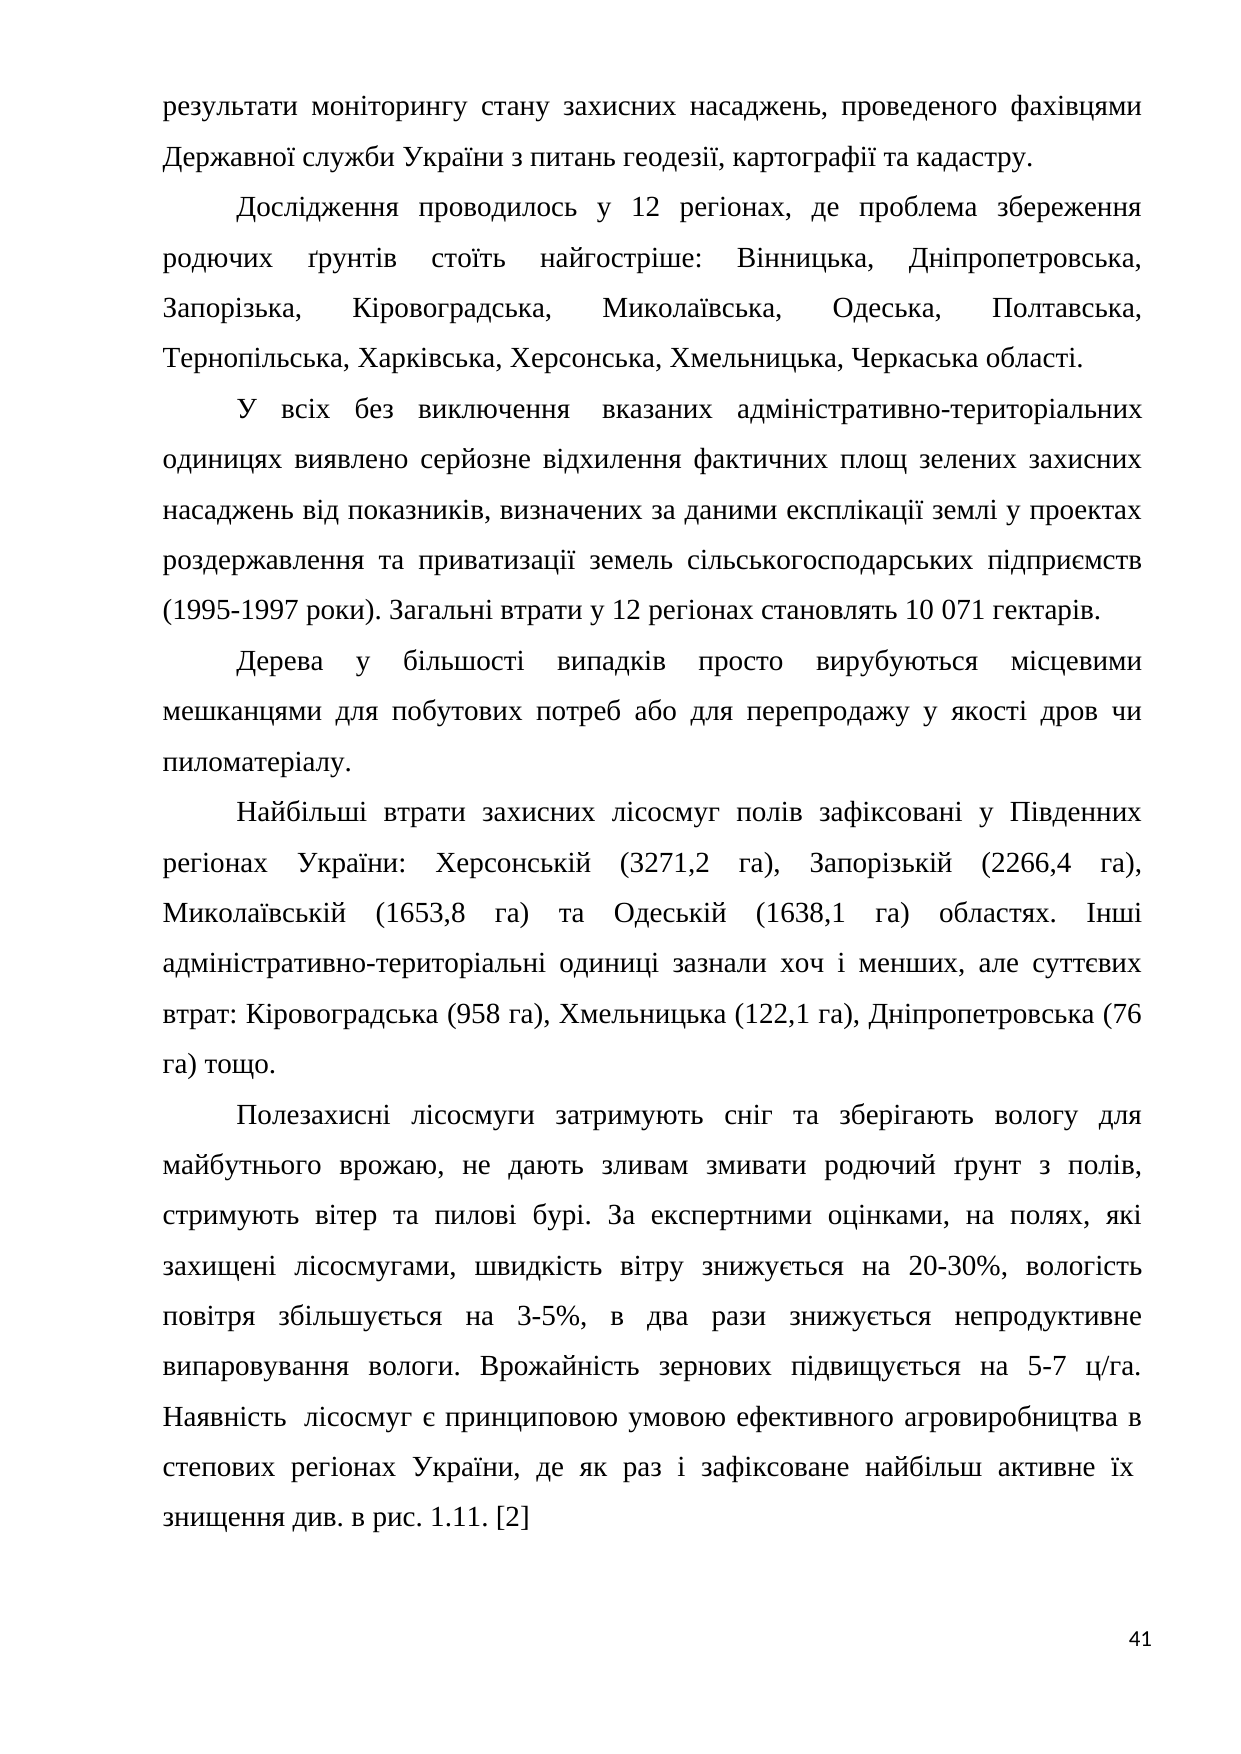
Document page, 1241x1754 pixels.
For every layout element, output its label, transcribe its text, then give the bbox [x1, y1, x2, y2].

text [162, 88, 1143, 172]
text У всіх без виключення вказаних адміністративно-територіальних одиницях виявлено серйозне відхилення фактичних площ зелених захисних насаджень від показників, визначених за даними експлікації землі у проектах роздержавлення та приватизації земель сільськогосподарських підприємств (1995-1997 роки). Загальні втрати у 12 регіонах становлять 10 071 гектарів. [162, 391, 1143, 626]
text Дослідження проводилось у 12 регіонах, де проблема збереження родючих ґрунтів стоїть найгостріше: Вінницька, Дніпропетровська, Запорізька, Кіровоградська, Миколаївська, Одеська, Полтавська, Тернопільська, Харківська, Херсонська, Хмельницька, Черкаська області. [162, 189, 1143, 374]
text Дерева у більшості випадків просто вирубуються місцевими мешканцями для побутових потреб або для перепродажу у якості дров чи пиломатеріалу. [162, 643, 1143, 777]
text Найбільші втрати захисних лісосмуг полів зафіксовані у Південних регіонах України: Херсонській (3271,2 га), Запорізькій (2266,4 га), Миколаївській (1653,8 га) та Одеській (1638,1 га) областях. Інші адміністративно-територіальні одиниці зазнали хоч і менших, але суттєвих втрат: Кіровоградська (958 га), Хмельницька (122,1 га), Дніпропетровська (76 га) тощо. [162, 794, 1143, 1080]
text Полезахисні лісосмуги затримують сніг та зберігають вологу для майбутнього врожаю, не дають зливам змивати родючий ґрунт з полів, стримують вітер та пилові бурі. За експертними оцінками, на полях, які захищені лісосмугами, швидкість вітру знижується на 20-30%, вологість повітря збільшується на 3-5%, в два рази знижується непродуктивне випаровування вологи. Врожайність зернових підвищується на 5-7 ц/га. Наявність лісосмуг є принциповою умовою ефективного агровиробництва в степових регіонах України, де як раз і зафіксоване найбільш активне їх знищення див. в рис. 1.11. [2] [162, 1097, 1143, 1533]
